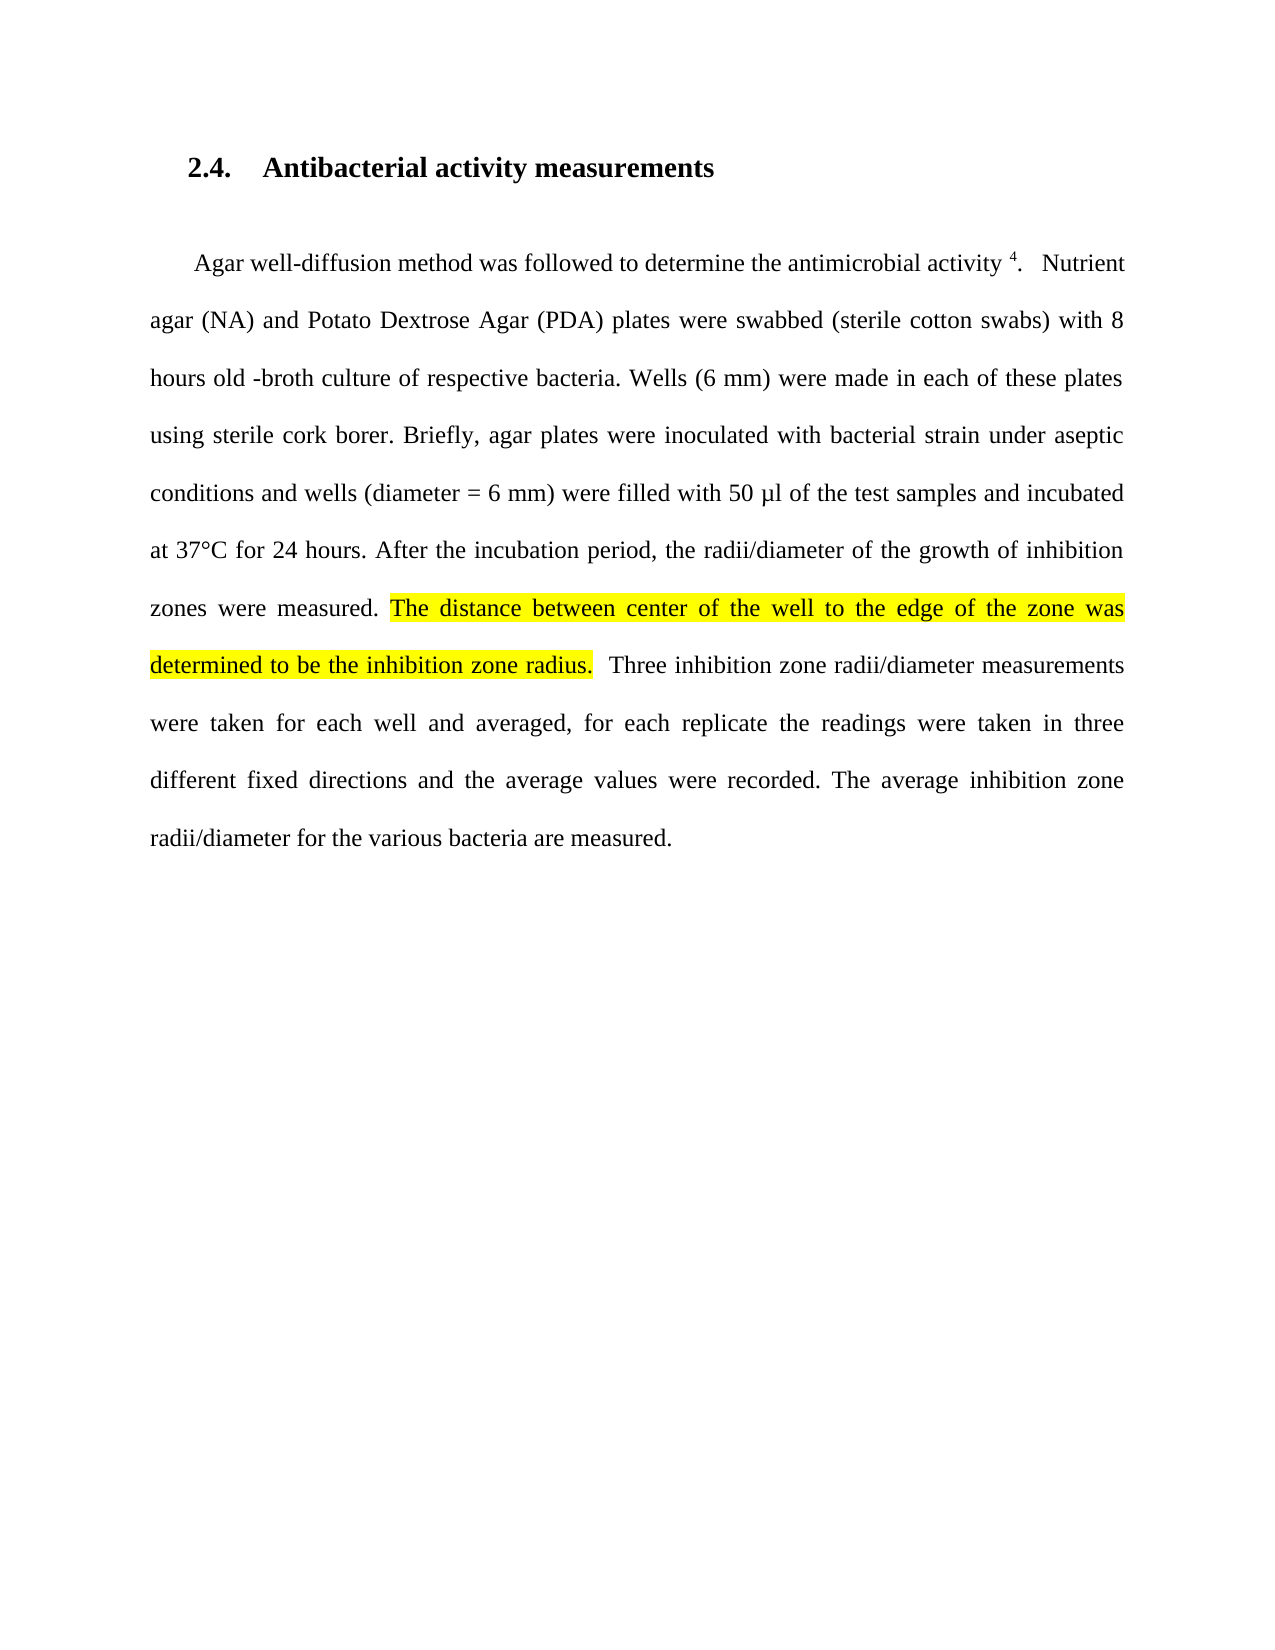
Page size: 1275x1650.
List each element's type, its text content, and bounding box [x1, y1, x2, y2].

list Antibacterial activity measurements [187, 150, 1125, 183]
text Agar well-diffusion method was followed to determine the antimicrobial activity 4. Nutrient agar (NA) and Potato Dextrose Agar (PDA) plates were swabbed (sterile cotton swabs) with 8 hours old -broth culture of respective bacteria. Wells (6 mm) were made in each of these plates using sterile cork borer. Briefly, agar plates were inoculated with bacterial strain under aseptic conditions and wells (diameter = 6 mm) were filled with 50 µl of the test samples and incubated at 37°C for 24 hours. After the incubation period, the radii/diameter of the growth of inhibition zones were measured. The distance between center of the well to the edge of the zone was determined to be the inhibition zone radius. Three inhibition zone radii/diameter measurements were taken for each well and averaged, for each replicate the readings were taken in three different fixed directions and the average values were recorded. The average inhibition zone radii/diameter for the various bacteria are measured. [150, 248, 1125, 852]
